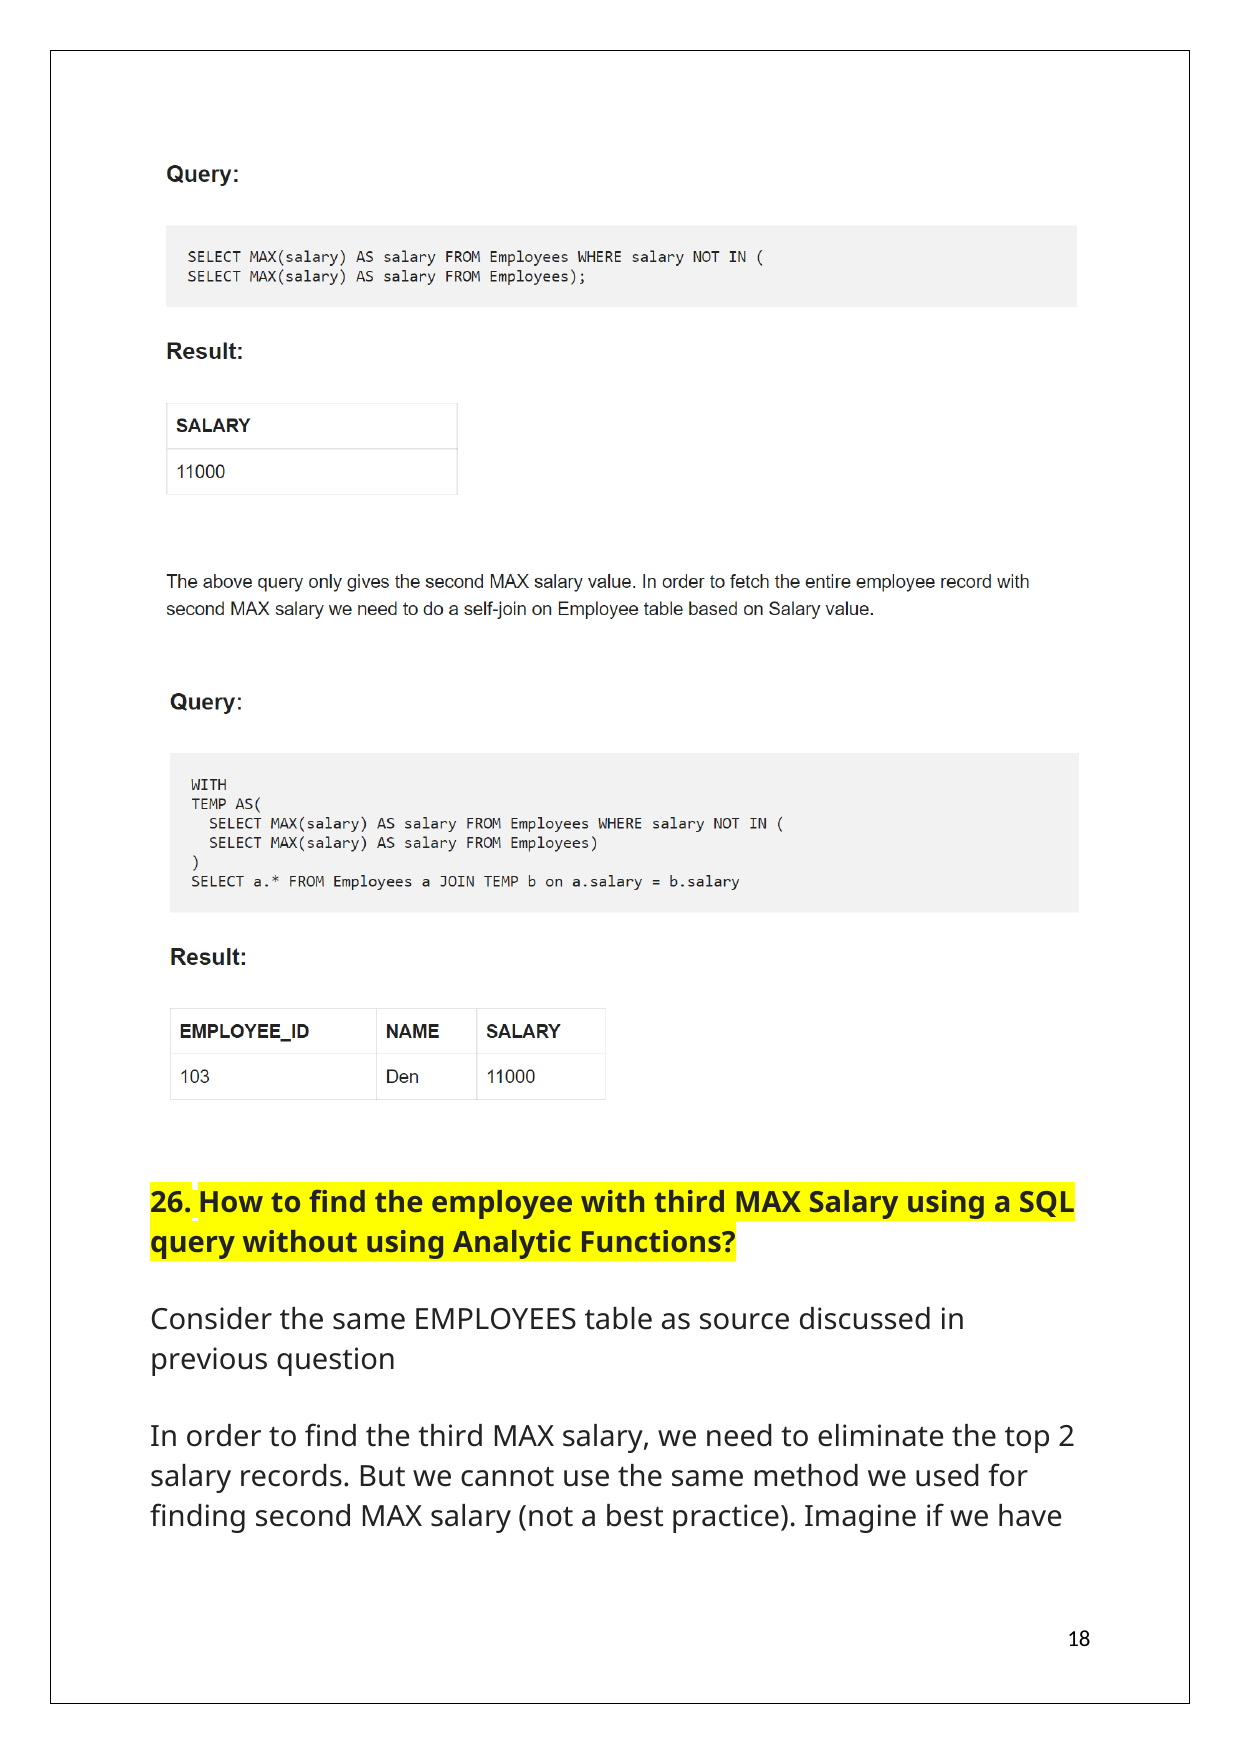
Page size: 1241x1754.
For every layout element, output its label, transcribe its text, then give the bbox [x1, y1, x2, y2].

text Consider the same EMPLOYEES table as source discussed in previous question [150, 1298, 1090, 1378]
text 26. How to find the employee with third MAX Salary using a SQL query without using Analytic Functions? [736, 1182, 1090, 1261]
picture [150, 677, 1091, 1145]
picture [150, 150, 1091, 640]
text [150, 1415, 1090, 1534]
